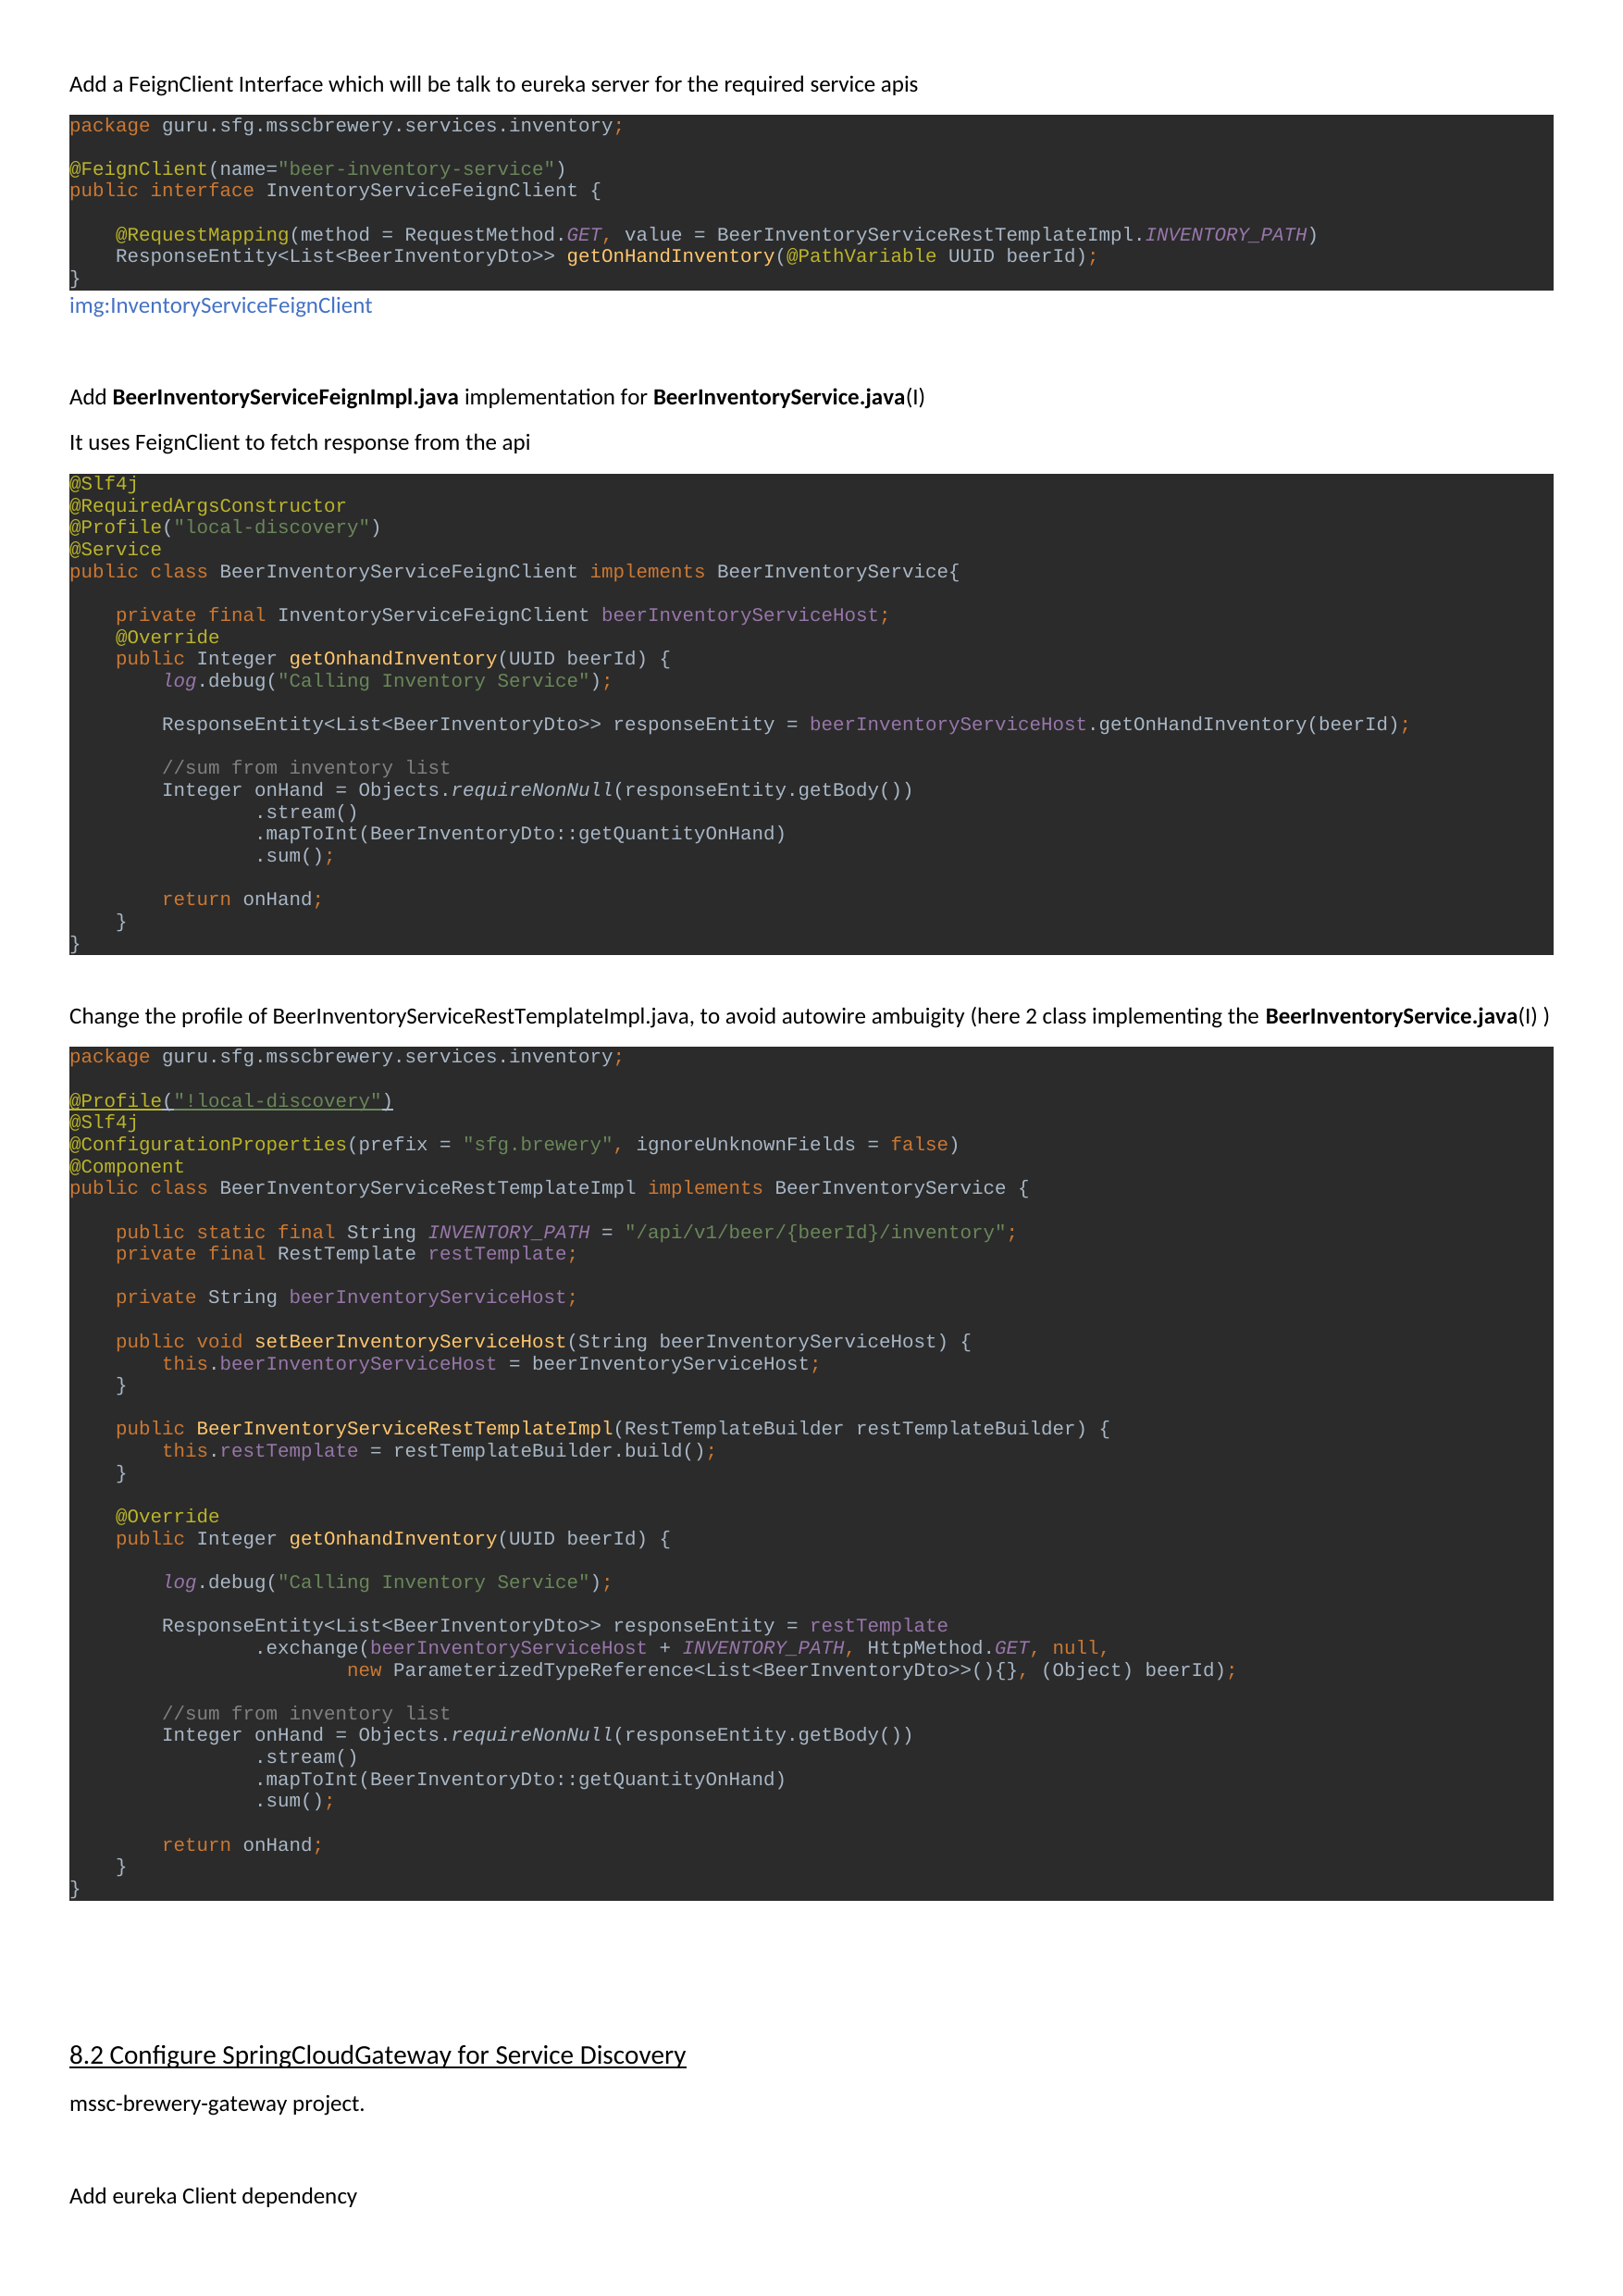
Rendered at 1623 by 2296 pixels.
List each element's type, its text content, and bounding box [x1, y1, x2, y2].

text It uses FeignClient to fetch response from the api [69, 428, 1554, 456]
text img:InventoryServiceFeignClient [69, 291, 1554, 318]
text Add eureka Client dependency [69, 2181, 1554, 2209]
text Change the profile of BeerInventoryServiceRestTemplateImpl.java, to avoid autowire ambuigity (here 2 class implementing the BeerInventoryService.java(I) ) [69, 1001, 1554, 1029]
text Add BeerInventoryServiceFeignImpl.java implementation for BeerInventoryService.java(I) [69, 382, 1554, 410]
text @Slf4j @RequiredArgsConstructor @Profile("local-discovery") @Service public class BeerInventoryServiceFeignClient implements BeerInventoryService{ private final InventoryServiceFeignClient beerInventoryServiceHost; @Override public Integer getOnhandInventory(UUID beerId) { log.debug("Calling Inventory Service"); ResponseEntity<List<BeerInventoryDto>> responseEntity = beerInventoryServiceHost.getOnHandInventory(beerId); //sum from inventory list Integer onHand = Objects.requireNonNull(responseEntity.getBody()) .stream() .mapToInt(BeerInventoryDto::getQuantityOnHand) .sum(); return onHand; } } [69, 474, 1554, 955]
text package guru.sfg.msscbrewery.services.inventory; @Profile("!local-discovery") @Slf4j @ConfigurationProperties(prefix = "sfg.brewery", ignoreUnknownFields = false) @Component public class BeerInventoryServiceRestTemplateImpl implements BeerInventoryService { public static final String INVENTORY_PATH = "/api/v1/beer/{beerId}/inventory"; private final RestTemplate restTemplate; private String beerInventoryServiceHost; public void setBeerInventoryServiceHost(String beerInventoryServiceHost) { this.beerInventoryServiceHost = beerInventoryServiceHost; } public BeerInventoryServiceRestTemplateImpl(RestTemplateBuilder restTemplateBuilder) { this.restTemplate = restTemplateBuilder.build(); } @Override public Integer getOnhandInventory(UUID beerId) { log.debug("Calling Inventory Service"); ResponseEntity<List<BeerInventoryDto>> responseEntity = restTemplate .exchange(beerInventoryServiceHost + INVENTORY_PATH, HttpMethod.GET, null, new ParameterizedTypeReference<List<BeerInventoryDto>>(){}, (Object) beerId); //sum from inventory list Integer onHand = Objects.requireNonNull(responseEntity.getBody()) .stream() .mapToInt(BeerInventoryDto::getQuantityOnHand) .sum(); return onHand; } } [69, 1047, 1554, 1901]
text 8.2 Configure SpringCloudGateway for Service Discovery [69, 2038, 1554, 2071]
text mssc-brewery-gateway project. [69, 2089, 1554, 2117]
text Add a FeignClient Interface which will be talk to eureka server for the required service apis [69, 69, 1554, 98]
text package guru.sfg.msscbrewery.services.inventory; @FeignClient(name="beer-inventory-service") public interface InventoryServiceFeignClient { @RequestMapping(method = RequestMethod.GET, value = BeerInventoryServiceRestTemplateImpl.INVENTORY_PATH) ResponseEntity<List<BeerInventoryDto>> getOnHandInventory(@PathVariable UUID beerId); } [69, 115, 1554, 291]
